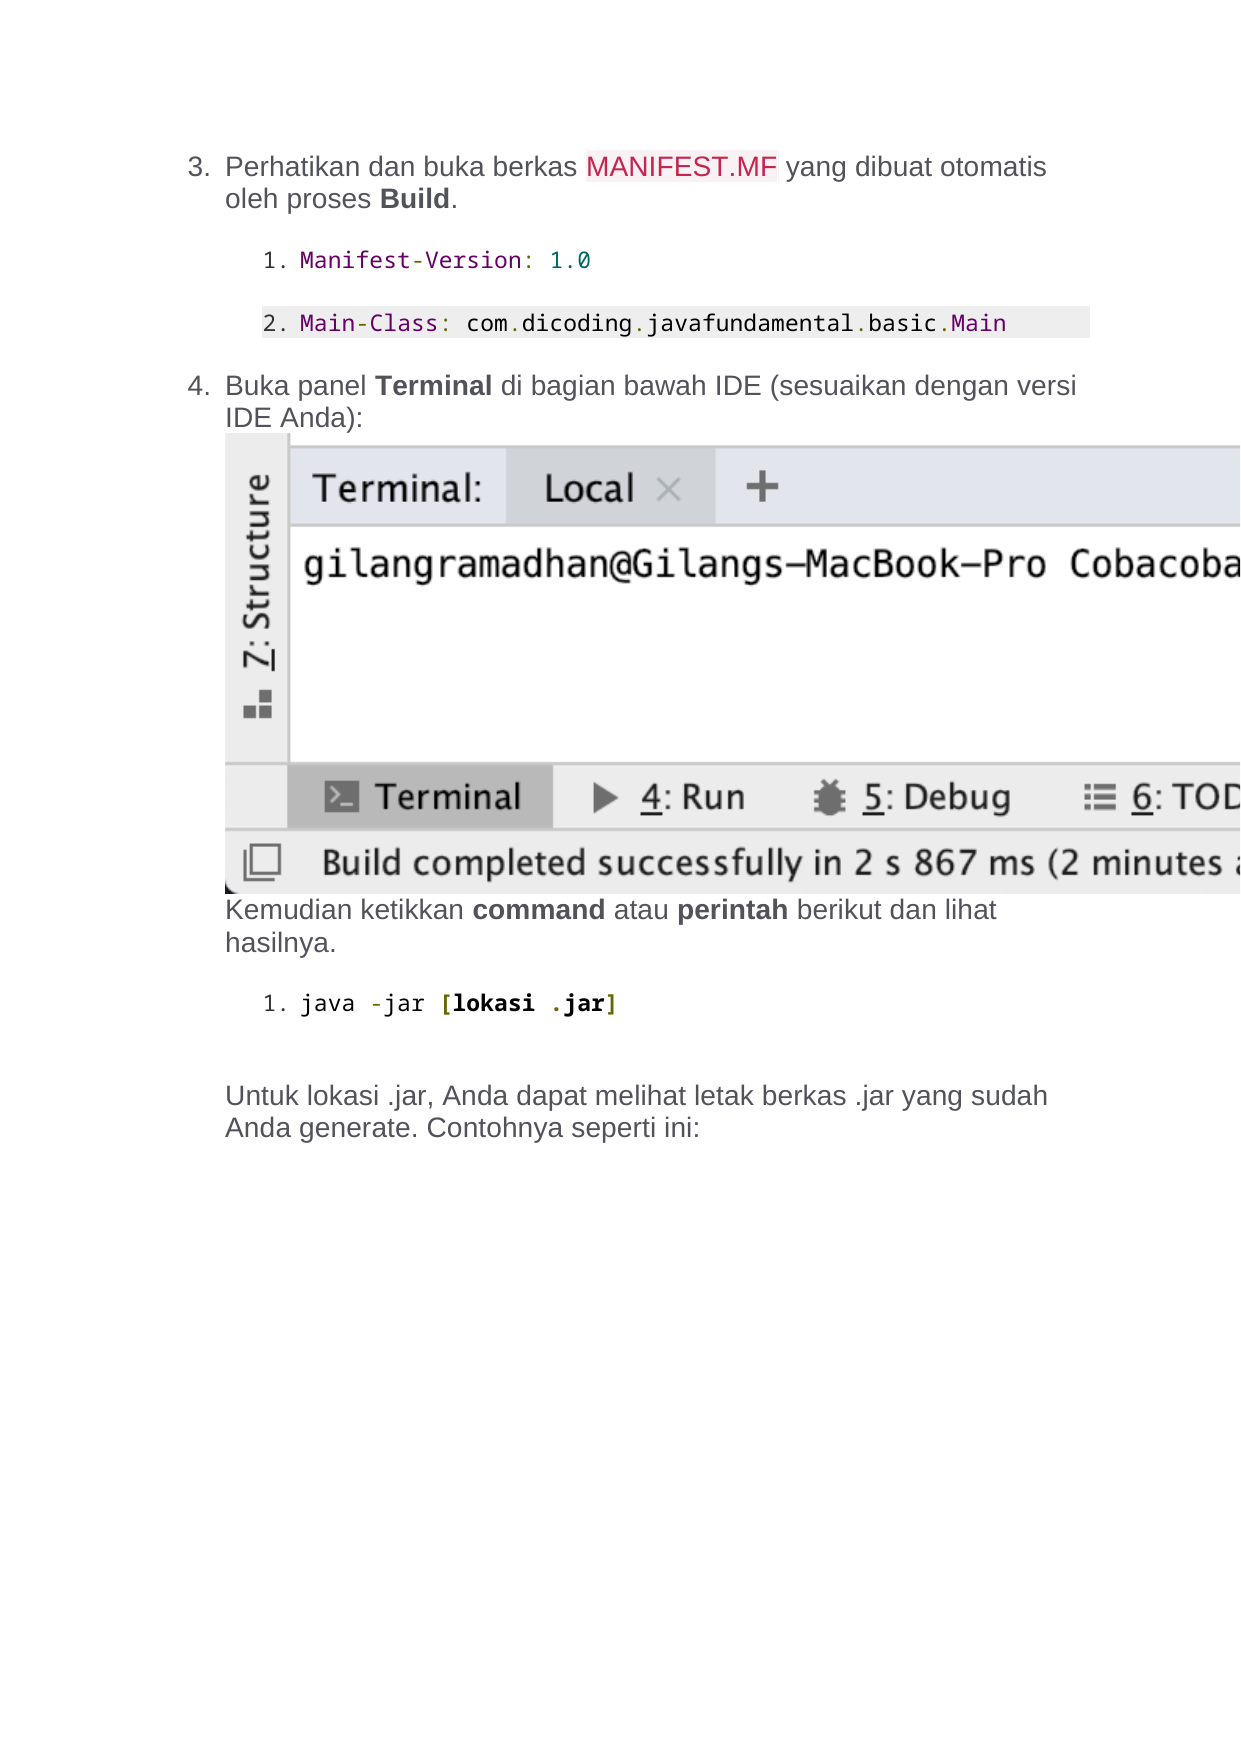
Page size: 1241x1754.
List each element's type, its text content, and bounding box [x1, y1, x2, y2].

list Main-Class: com.dicoding.javafundamental.basic.Main [262, 306, 1090, 338]
list Manifest-Version: 1.0 [262, 244, 1090, 275]
list java -jar [lokasi .jar] [262, 987, 1090, 1018]
list Perhatikan dan buka berkas MANIFEST.MF yang dibuat otomatis oleh proses Build. [187, 150, 1090, 215]
text Untuk lokasi .jar, Anda dapat melihat letak berkas .jar yang sudah Anda generate. Contohnya seperti ini: Maka dapat disimpulkan lokasinya adalah out/artifacts/StrukturDasar_jar/StrukturDasar.jar. Maka hasilnya akan jadi seperti ini: [225, 1079, 1090, 1143]
picture [225, 433, 1241, 894]
